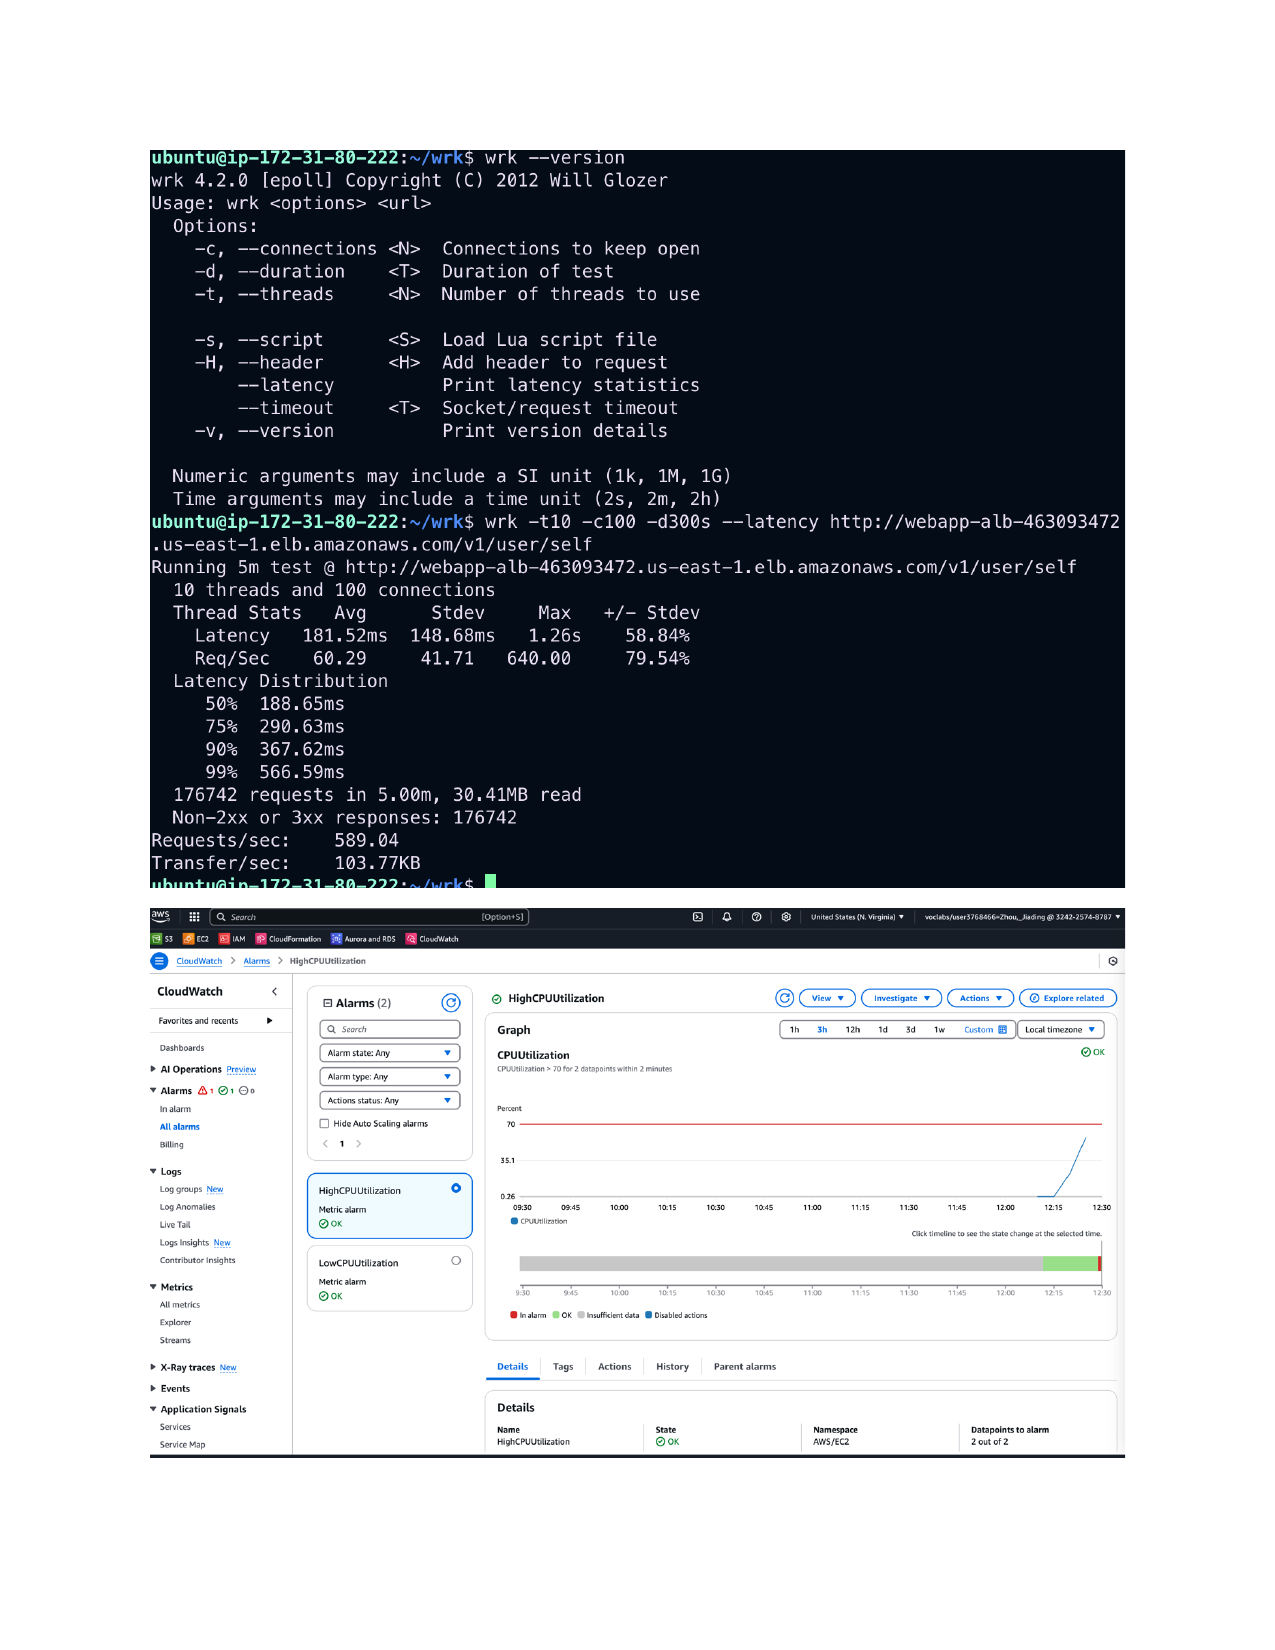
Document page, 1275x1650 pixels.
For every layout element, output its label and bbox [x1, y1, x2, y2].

picture [150, 908, 1125, 1458]
picture [150, 150, 1125, 888]
